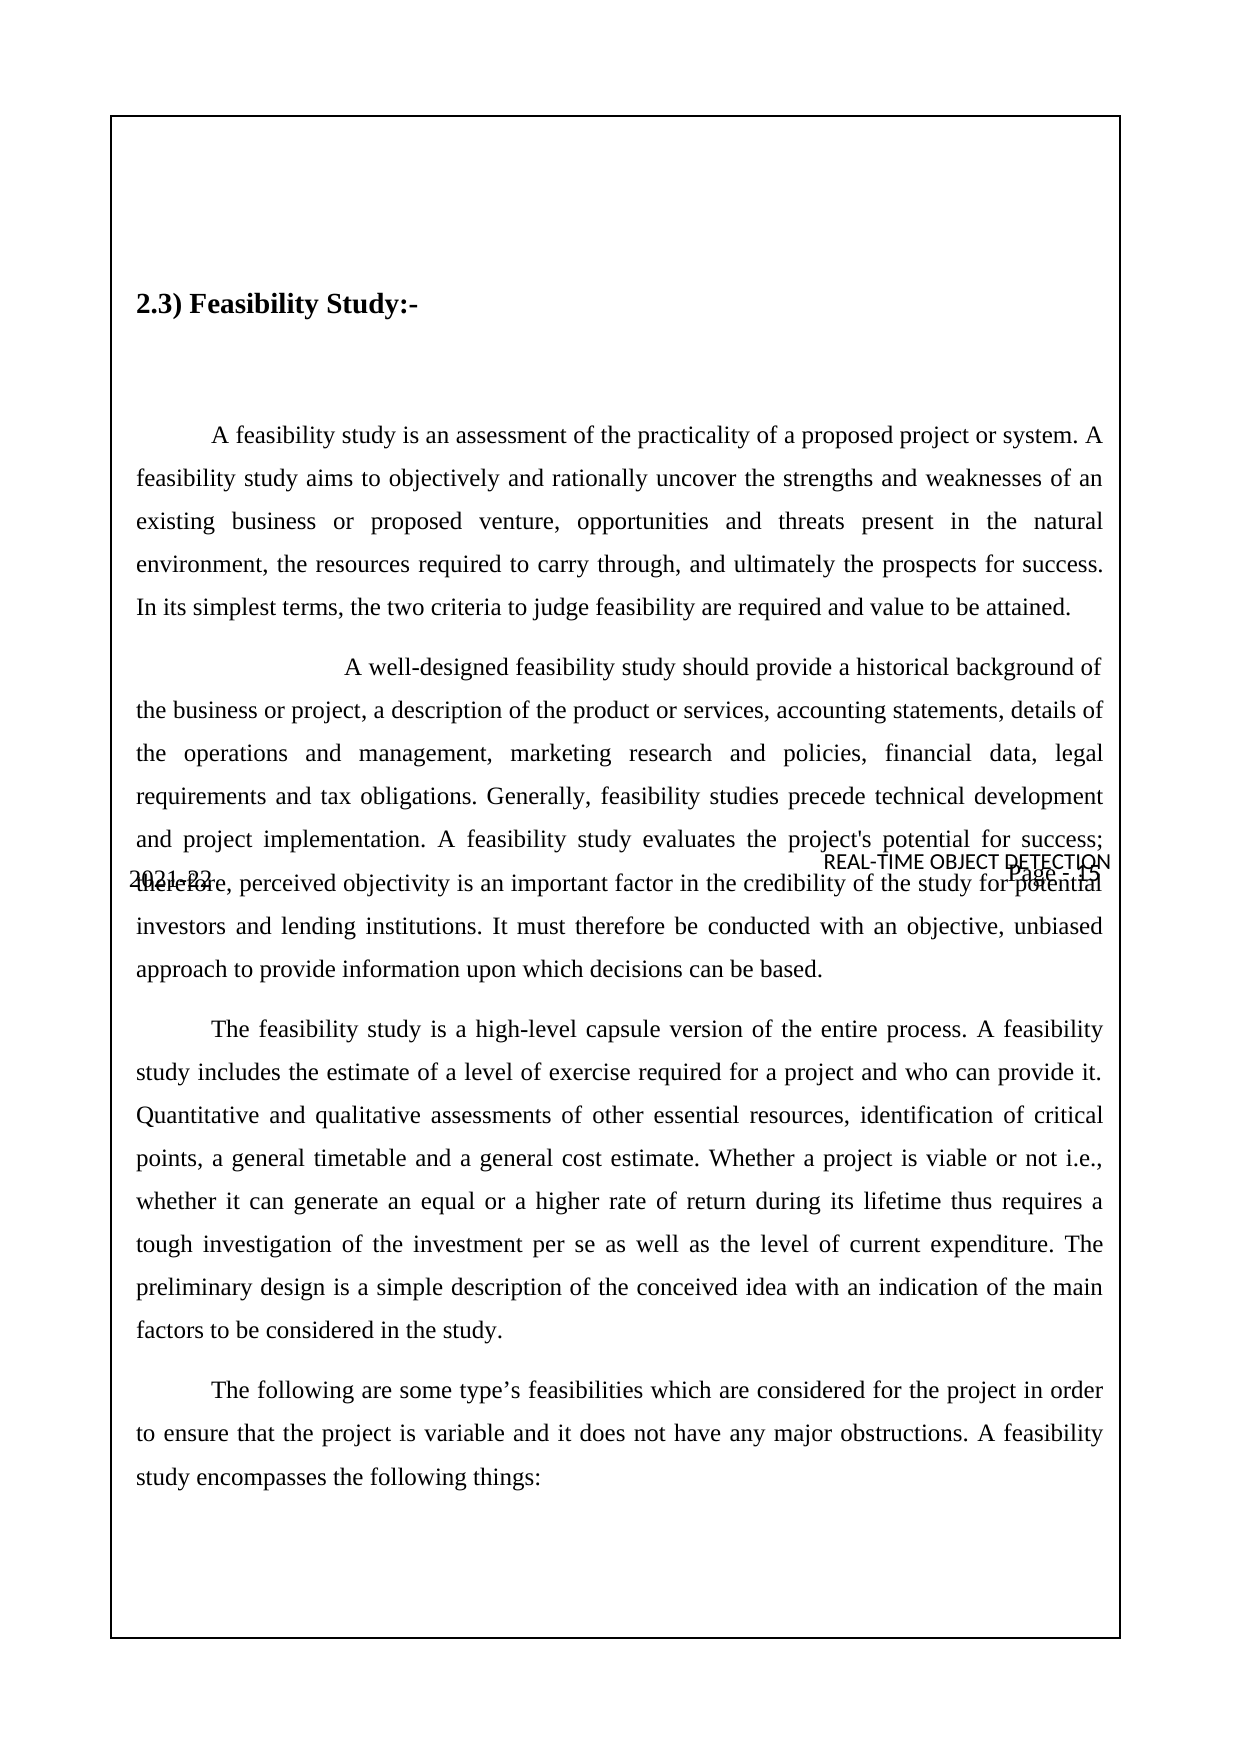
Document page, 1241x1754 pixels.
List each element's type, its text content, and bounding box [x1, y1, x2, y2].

text A well-designed feasibility study should provide a historical background of the business or project, a description of the product or services, accounting statements, details of the operations and management, marketing research and policies, financial data, legal requirements and tax obligations. Generally, feasibility studies precede technical development and project implementation. A feasibility study evaluates the project's potential for success; therefore, perceived objectivity is an important factor in the credibility of the study for potential investors and lending institutions. It must therefore be conducted with an objective, unbiased approach to provide information upon which decisions can be based. [136, 652, 1104, 983]
text A feasibility study is an assessment of the practicality of a proposed project or system. A feasibility study aims to objectively and rationally uncover the strengths and weaknesses of an existing business or proposed venture, opportunities and threats present in the natural environment, the resources required to carry through, and ultimately the prospects for success. In its simplest terms, the two criteria to judge feasibility are required and value to be attained. [136, 420, 1104, 621]
text The following are some type’s feasibilities which are considered for the project in order to ensure that the project is variable and it does not have any major obstructions. A feasibility study encompasses the following things: [136, 1375, 1104, 1490]
text The feasibility study is a high-level capsule version of the entire process. A feasibility study includes the estimate of a level of exercise required for a project and who can provide it. Quantitative and qualitative assessments of other essential resources, identification of critical points, a general timetable and a general cost estimate. Whether a project is viable or not i.e., whether it can generate an equal or a higher rate of return during its lifetime thus requires a tough investigation of the investment per se as well as the level of current expenditure. The preliminary design is a simple description of the conceived idea with an indication of the main factors to be considered in the study. [136, 1014, 1104, 1344]
text 2.3) Feasibility Study:- [136, 185, 1104, 319]
